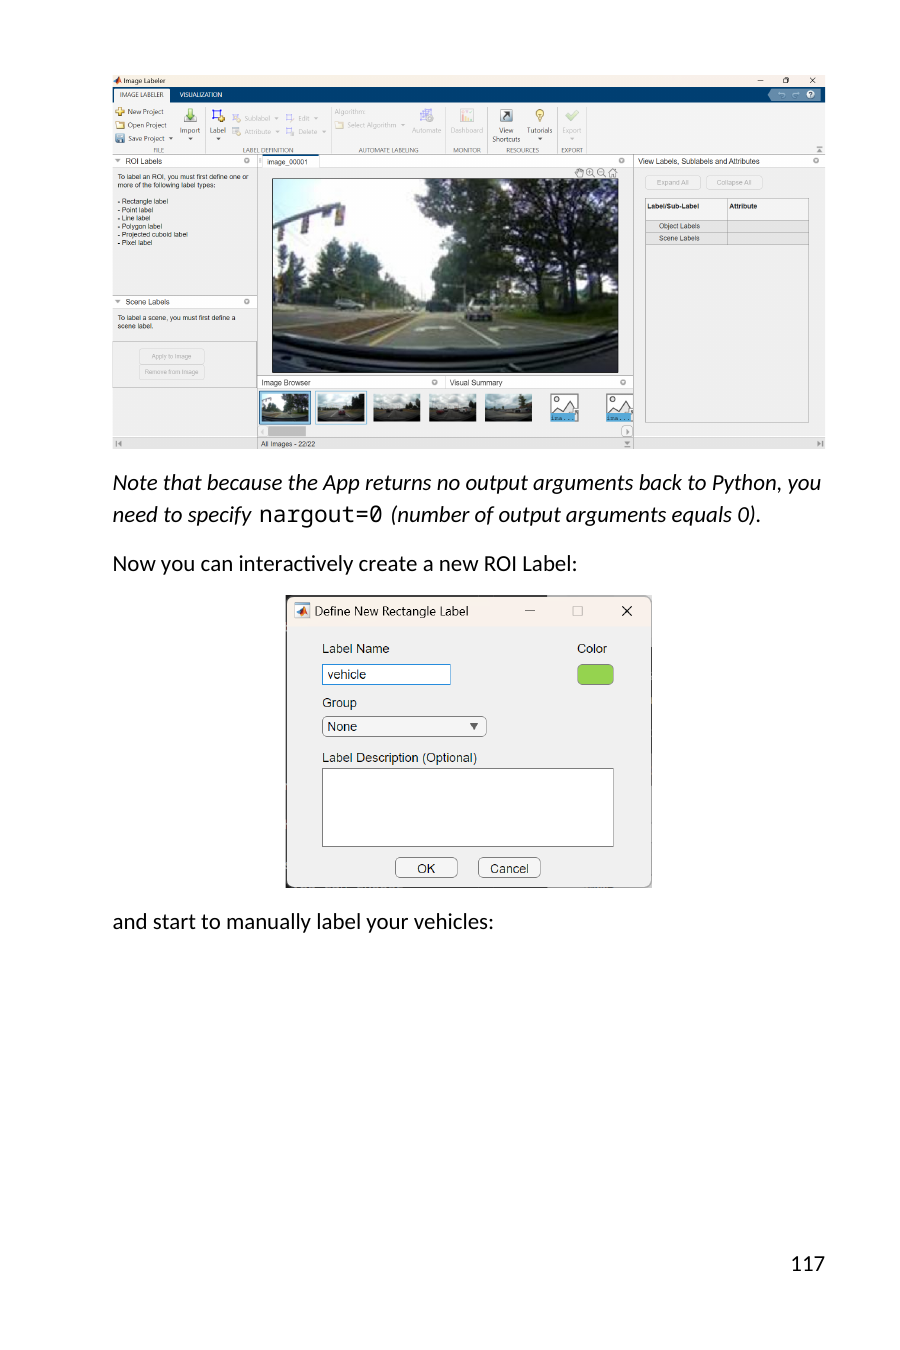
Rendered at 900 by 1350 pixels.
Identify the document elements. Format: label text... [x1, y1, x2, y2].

text Note that because the App returns no output arguments back to Python, you need to specify nargout=0 (number of output arguments equals 0). [112, 468, 825, 530]
picture [285, 595, 652, 888]
text and start to manually label your vehicles: [112, 907, 825, 935]
text Now you can interactively create a new ROI Label: [112, 549, 825, 577]
picture [112, 75, 826, 449]
